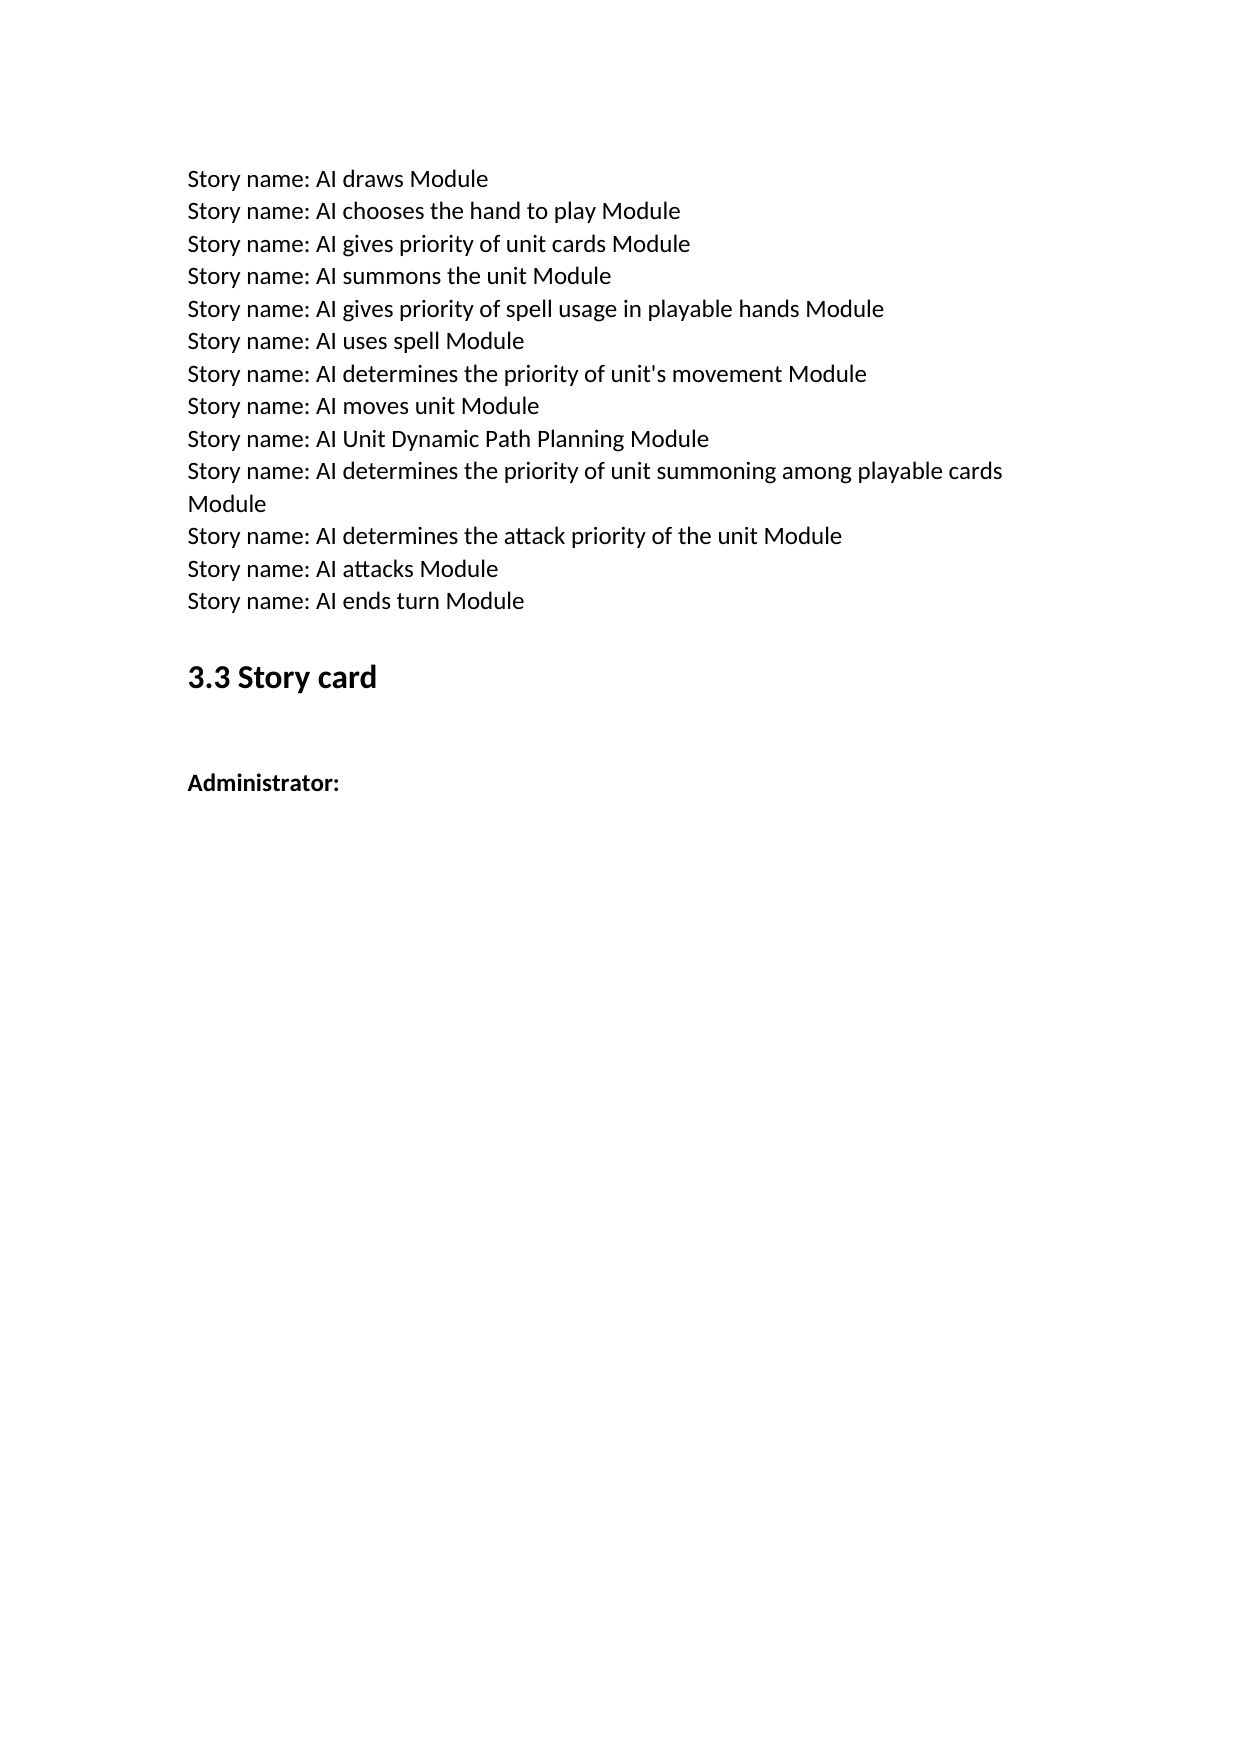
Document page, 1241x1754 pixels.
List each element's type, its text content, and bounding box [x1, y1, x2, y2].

text Story name: AI Unit Dynamic Path Planning Module [187, 422, 1053, 454]
text Story name: AI determines the attack priority of the unit Module [187, 519, 1053, 552]
text Story name: AI gives priority of unit cards Module [187, 227, 1053, 259]
text Story name: AI chooses the hand to play Module [187, 194, 1053, 227]
text Story name: AI determines the priority of unit's movement Module [187, 357, 1053, 389]
text Story name: AI attacks Module [187, 552, 1053, 584]
text Story name: AI uses spell Module [187, 324, 1053, 357]
text Story name: AI summons the unit Module [187, 259, 1053, 292]
text Story name: AI draws Module [187, 162, 1053, 194]
text Administrator: [187, 766, 1053, 798]
text Story name: AI ends turn Module [187, 584, 1053, 617]
subtitle 3.3 Story card [187, 644, 1053, 709]
text Story name: AI moves unit Module [187, 389, 1053, 422]
text Story name: AI determines the priority of unit summoning among playable cards Module [187, 454, 1053, 519]
text Story name: AI gives priority of spell usage in playable hands Module [187, 292, 1053, 324]
